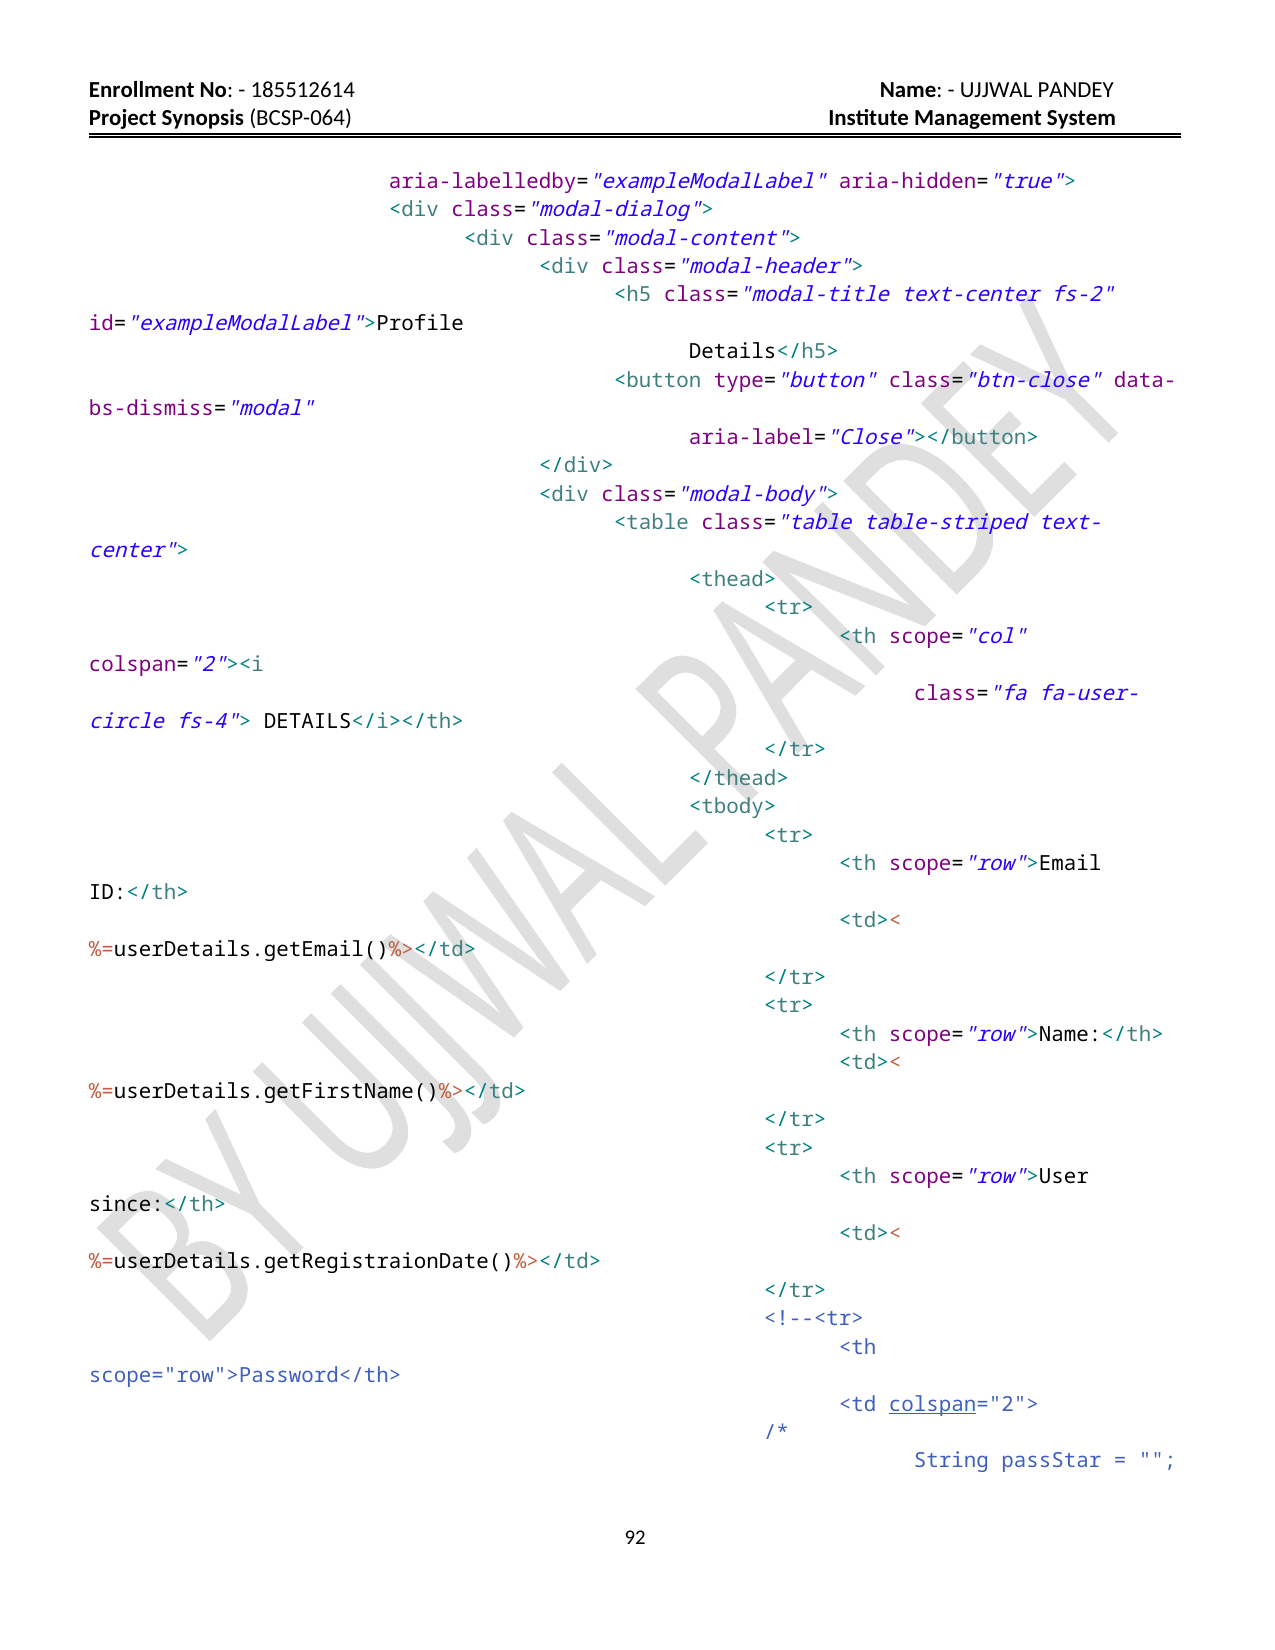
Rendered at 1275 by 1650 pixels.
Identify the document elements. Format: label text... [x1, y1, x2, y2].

text <div class="modal-header"> [89, 251, 1181, 279]
text </tr> [89, 1275, 1181, 1303]
text String passStar = ""; [89, 1446, 1181, 1474]
text <th scope="col" colspan="2"><i [89, 621, 1181, 678]
text </tr> [89, 962, 1181, 991]
text class="fa fa-user-circle fs-4"> DETAILS</i></th> [89, 678, 1181, 734]
text <tr> [89, 1133, 1181, 1161]
text <td colspan="2"> [89, 1389, 1181, 1417]
text <div class="modal-body"> [89, 479, 1181, 507]
text aria-label="Close"></button> [89, 422, 1181, 450]
text </thead> [89, 763, 1181, 791]
text Details</h5> [89, 336, 1181, 365]
text <td><%=userDetails.getRegistraionDate()%></td> [89, 1218, 1181, 1275]
text <td><%=userDetails.getFirstName()%></td> [89, 1047, 1181, 1104]
text <h5 class="modal-title text-center fs-2" id="exampleModalLabel">Profile [89, 279, 1181, 336]
text <tr> [89, 991, 1181, 1019]
text /* [89, 1417, 1181, 1446]
text <thead> [89, 564, 1181, 592]
text <!--<tr> [89, 1303, 1181, 1332]
text <th scope="row">User since:</th> [89, 1161, 1181, 1218]
text <tr> [89, 820, 1181, 848]
text <button type="button" class="btn-close" data-bs-dismiss="modal" [89, 365, 1181, 422]
text </tr> [89, 1104, 1181, 1133]
text <div class="modal-content"> [89, 223, 1181, 251]
text </div> [89, 450, 1181, 479]
text <th scope="row">Password</th> [89, 1332, 1181, 1389]
text aria-labelledby="exampleModalLabel" aria-hidden="true"> [89, 166, 1181, 194]
text <tbody> [89, 791, 1181, 820]
text </tr> [89, 734, 1181, 763]
text <tr> [89, 592, 1181, 621]
text <table class="table table-striped text-center"> [89, 507, 1181, 564]
text <div class="modal-dialog"> [89, 194, 1181, 223]
text <td><%=userDetails.getEmail()%></td> [89, 905, 1181, 962]
text <th scope="row">Name:</th> [89, 1019, 1181, 1047]
text <th scope="row">Email ID:</th> [89, 848, 1181, 905]
